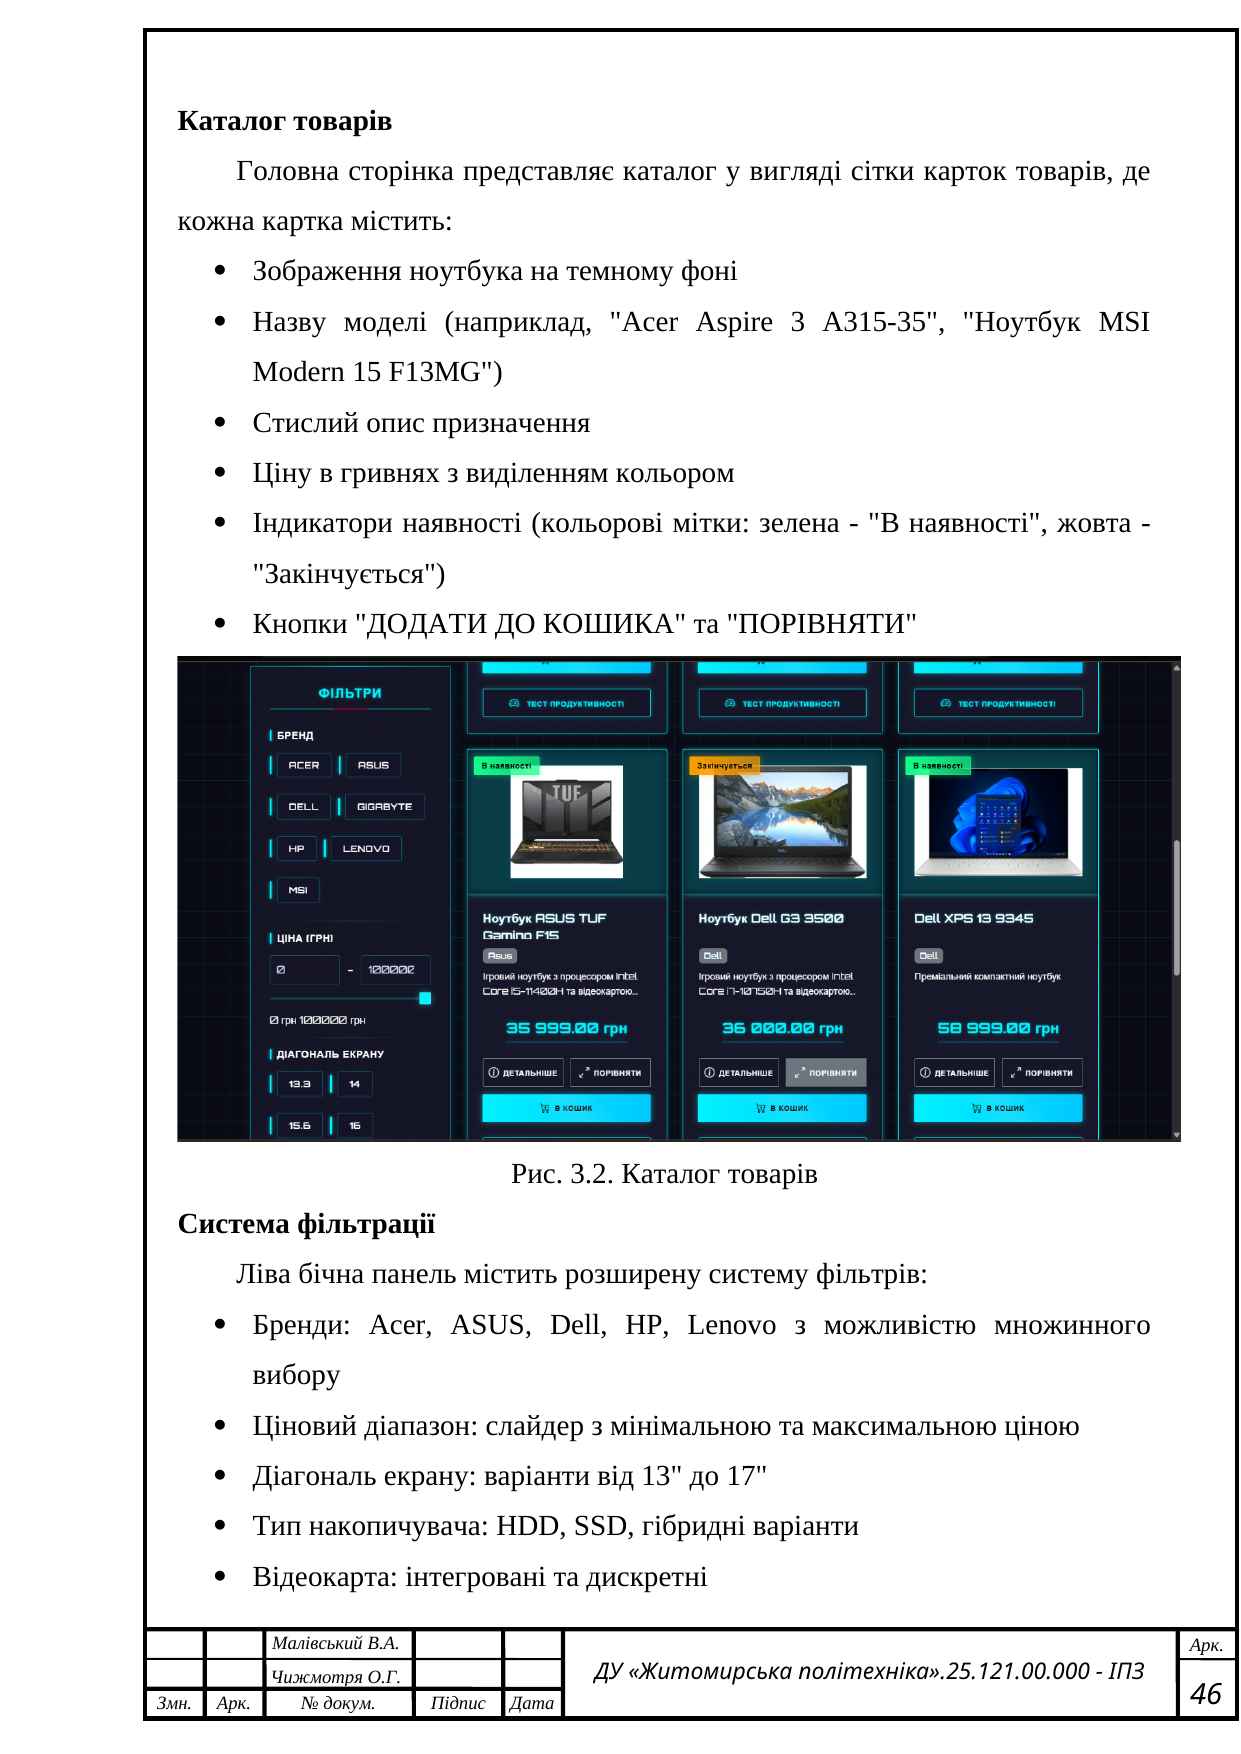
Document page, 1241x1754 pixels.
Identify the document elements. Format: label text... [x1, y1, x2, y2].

list Бренди: Acer, ASUS, Dell, HP, Lenovo з можливістю множинного вибору [215, 1307, 1152, 1391]
list Відеокарта: інтегровані та дискретні [215, 1559, 1152, 1593]
list Стислий опис призначення [215, 405, 1152, 438]
list Ціну в гривнях з виділенням кольором [215, 455, 1152, 489]
text Рис. 3.2. Каталог товарів [177, 1156, 1152, 1189]
list Ціновий діапазон: слайдер з мінімальною та максимальною ціною [215, 1408, 1152, 1441]
text Ліва бічна панель містить розширену систему фільтрів: [177, 1257, 1152, 1290]
list Індикатори наявності (кольорові мітки: зелена - "В наявності", жовта - "Закінчується") [215, 506, 1152, 589]
list Тип накопичувача: HDD, SSD, гібридні варіанти [215, 1508, 1152, 1542]
list Зображення ноутбука на темному фоні [215, 253, 1152, 287]
list Кнопки "ДОДАТИ ДО КОШИКА" та "ПОРІВНЯТИ" [215, 606, 1152, 640]
list Діагональ екрану: варіанти від 13" до 17" [215, 1458, 1152, 1492]
list Назву моделі (наприклад, "Acer Aspire 3 A315-35", "Ноутбук MSI Modern 15 F13MG") [215, 304, 1152, 388]
picture [177, 656, 1181, 1142]
text Система фільтрації [177, 1206, 1152, 1240]
text Головна сторінка представляє каталог у вигляді сітки карток товарів, де кожна картка містить: [177, 153, 1152, 237]
text Каталог товарів [177, 103, 1152, 136]
